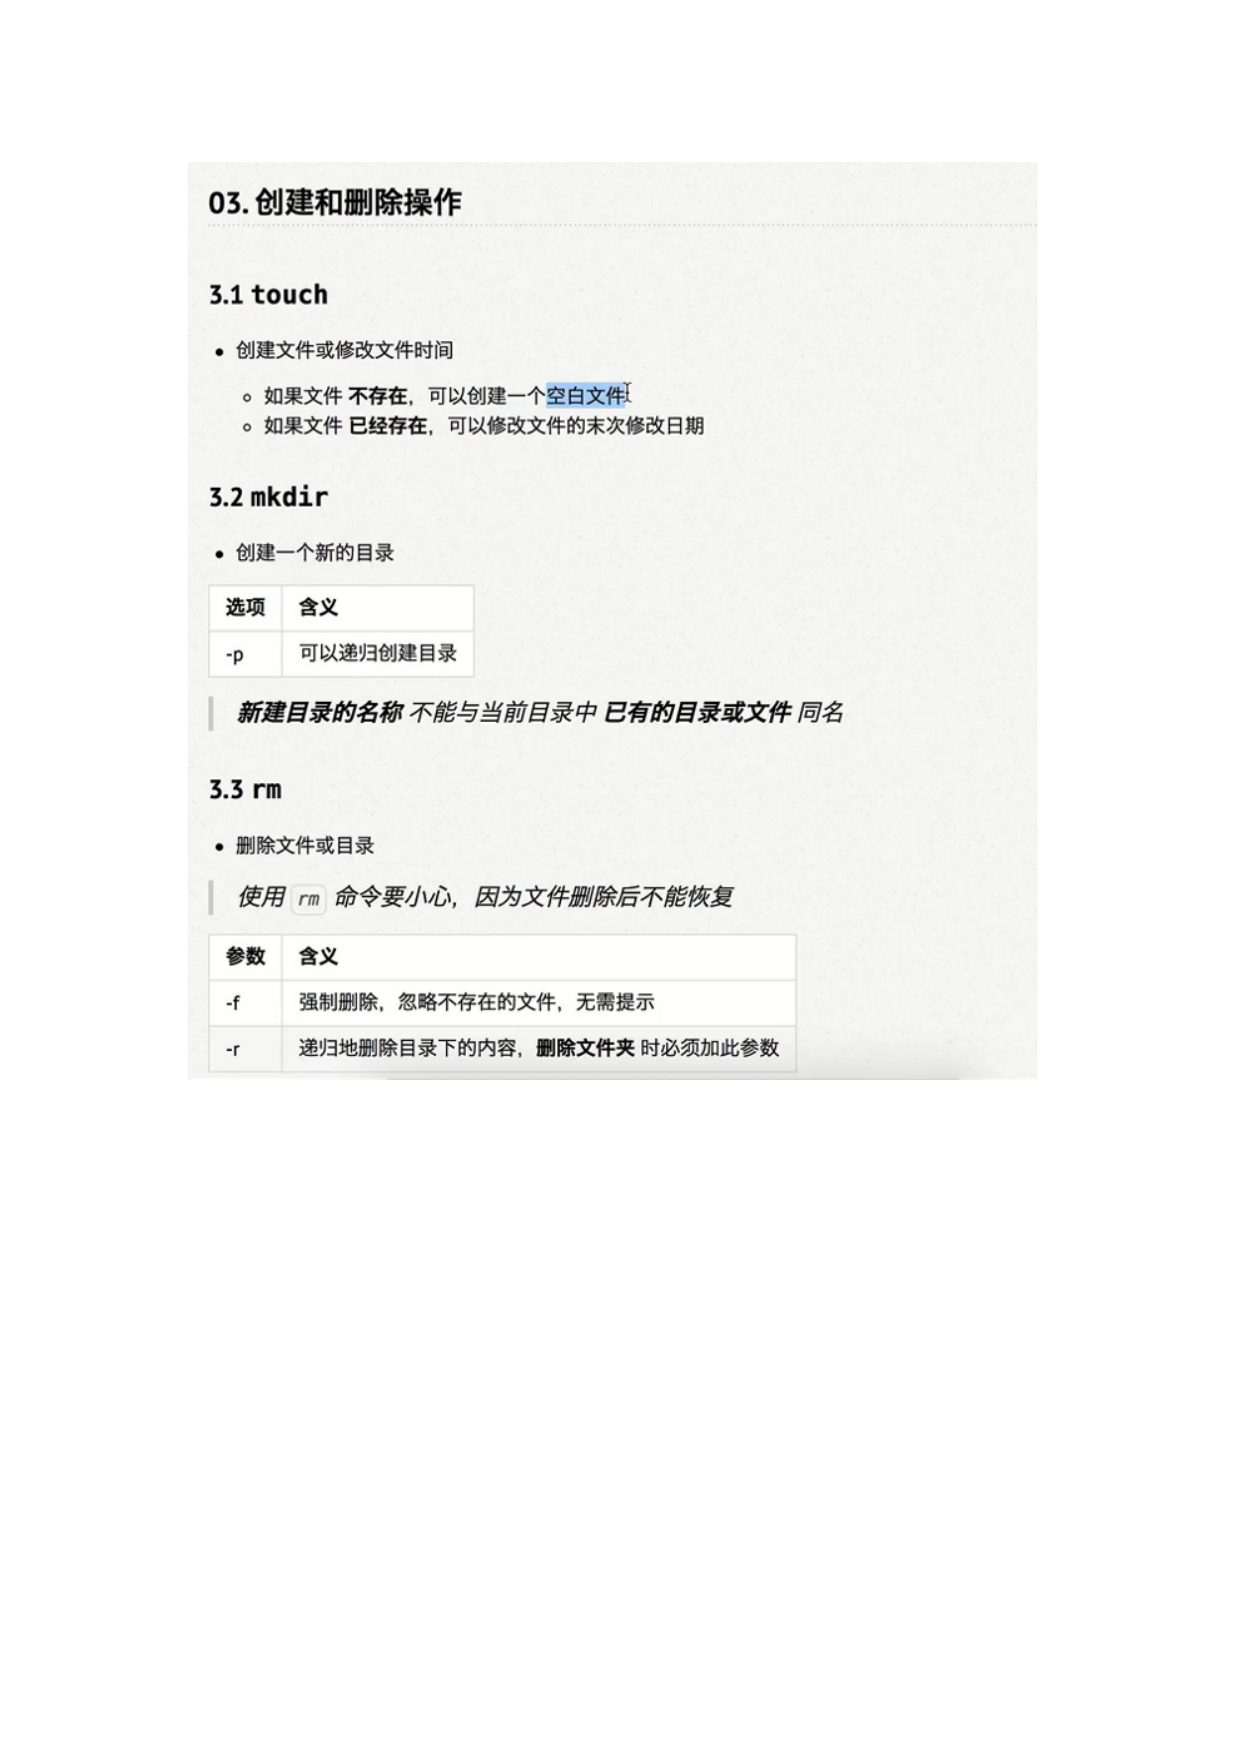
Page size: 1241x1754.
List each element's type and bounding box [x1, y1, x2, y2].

picture [187, 162, 1038, 1080]
